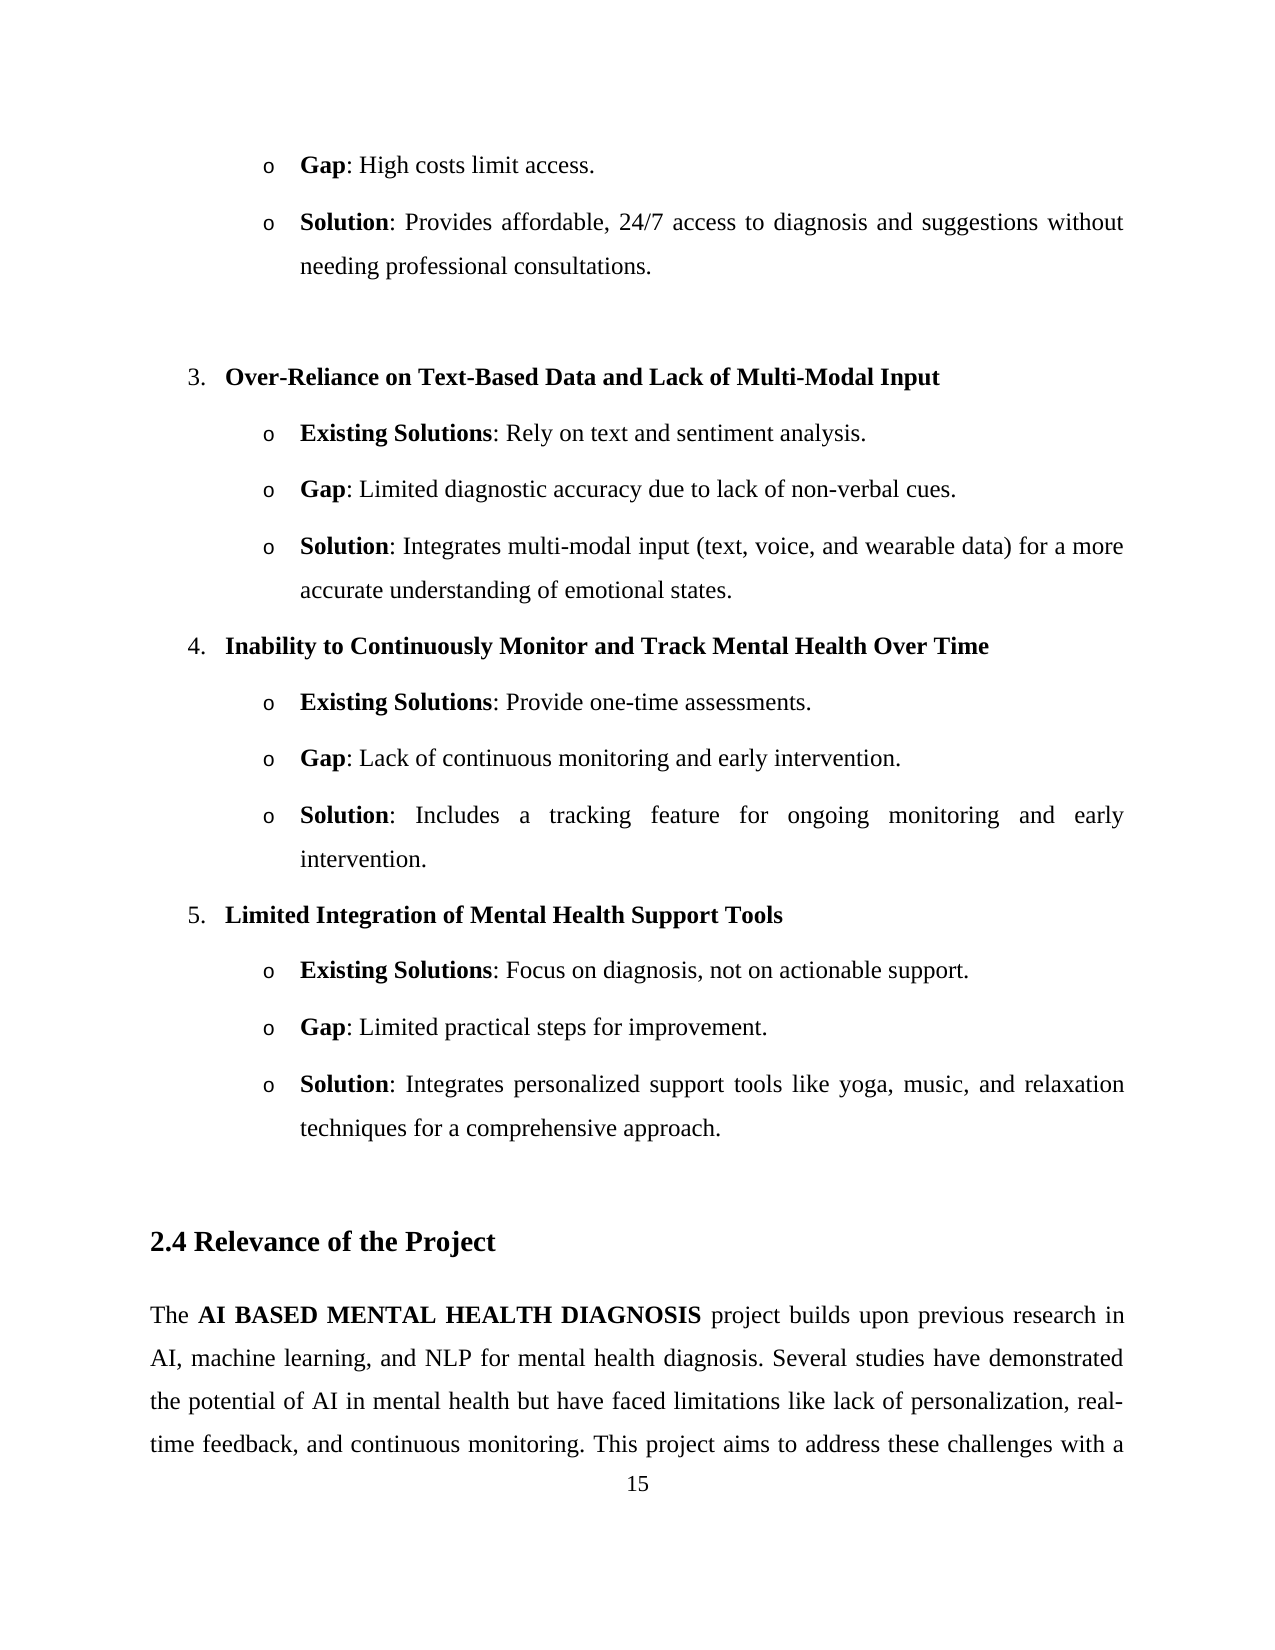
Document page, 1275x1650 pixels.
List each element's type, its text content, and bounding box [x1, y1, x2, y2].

list Solution: Integrates personalized support tools like yoga, music, and relaxation techniques for a comprehensive approach. [262, 1069, 1125, 1142]
subtitle 2.4 Relevance of the Project [150, 1224, 853, 1258]
list Existing Solutions: Provide one-time assessments. [262, 687, 1125, 716]
list Solution: Provides affordable, 24/7 access to diagnosis and suggestions without needing professional consultations. [262, 207, 1125, 279]
list Gap: High costs limit access. [262, 150, 1125, 179]
list Gap: Limited diagnostic accuracy due to lack of non-verbal cues. [262, 474, 1125, 504]
list Gap: Limited practical steps for improvement. [262, 1012, 1125, 1042]
list Gap: Lack of continuous monitoring and early intervention. [262, 743, 1125, 773]
list Solution: Integrates multi-modal input (text, voice, and wearable data) for a more accurate understanding of emotional states. [262, 531, 1125, 604]
list Existing Solutions: Rely on text and sentiment analysis. [262, 418, 1125, 447]
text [150, 1300, 1125, 1458]
list Limited Integration of Mental Health Support Tools [187, 900, 1125, 929]
list Over-Reliance on Text-Based Data and Lack of Multi-Modal Input [187, 362, 1125, 391]
list Existing Solutions: Focus on diagnosis, not on actionable support. [262, 956, 1125, 985]
list Solution: Includes a tracking feature for ongoing monitoring and early intervention. [262, 800, 1125, 873]
list Inability to Continuously Monitor and Track Mental Health Over Time [187, 631, 1125, 660]
